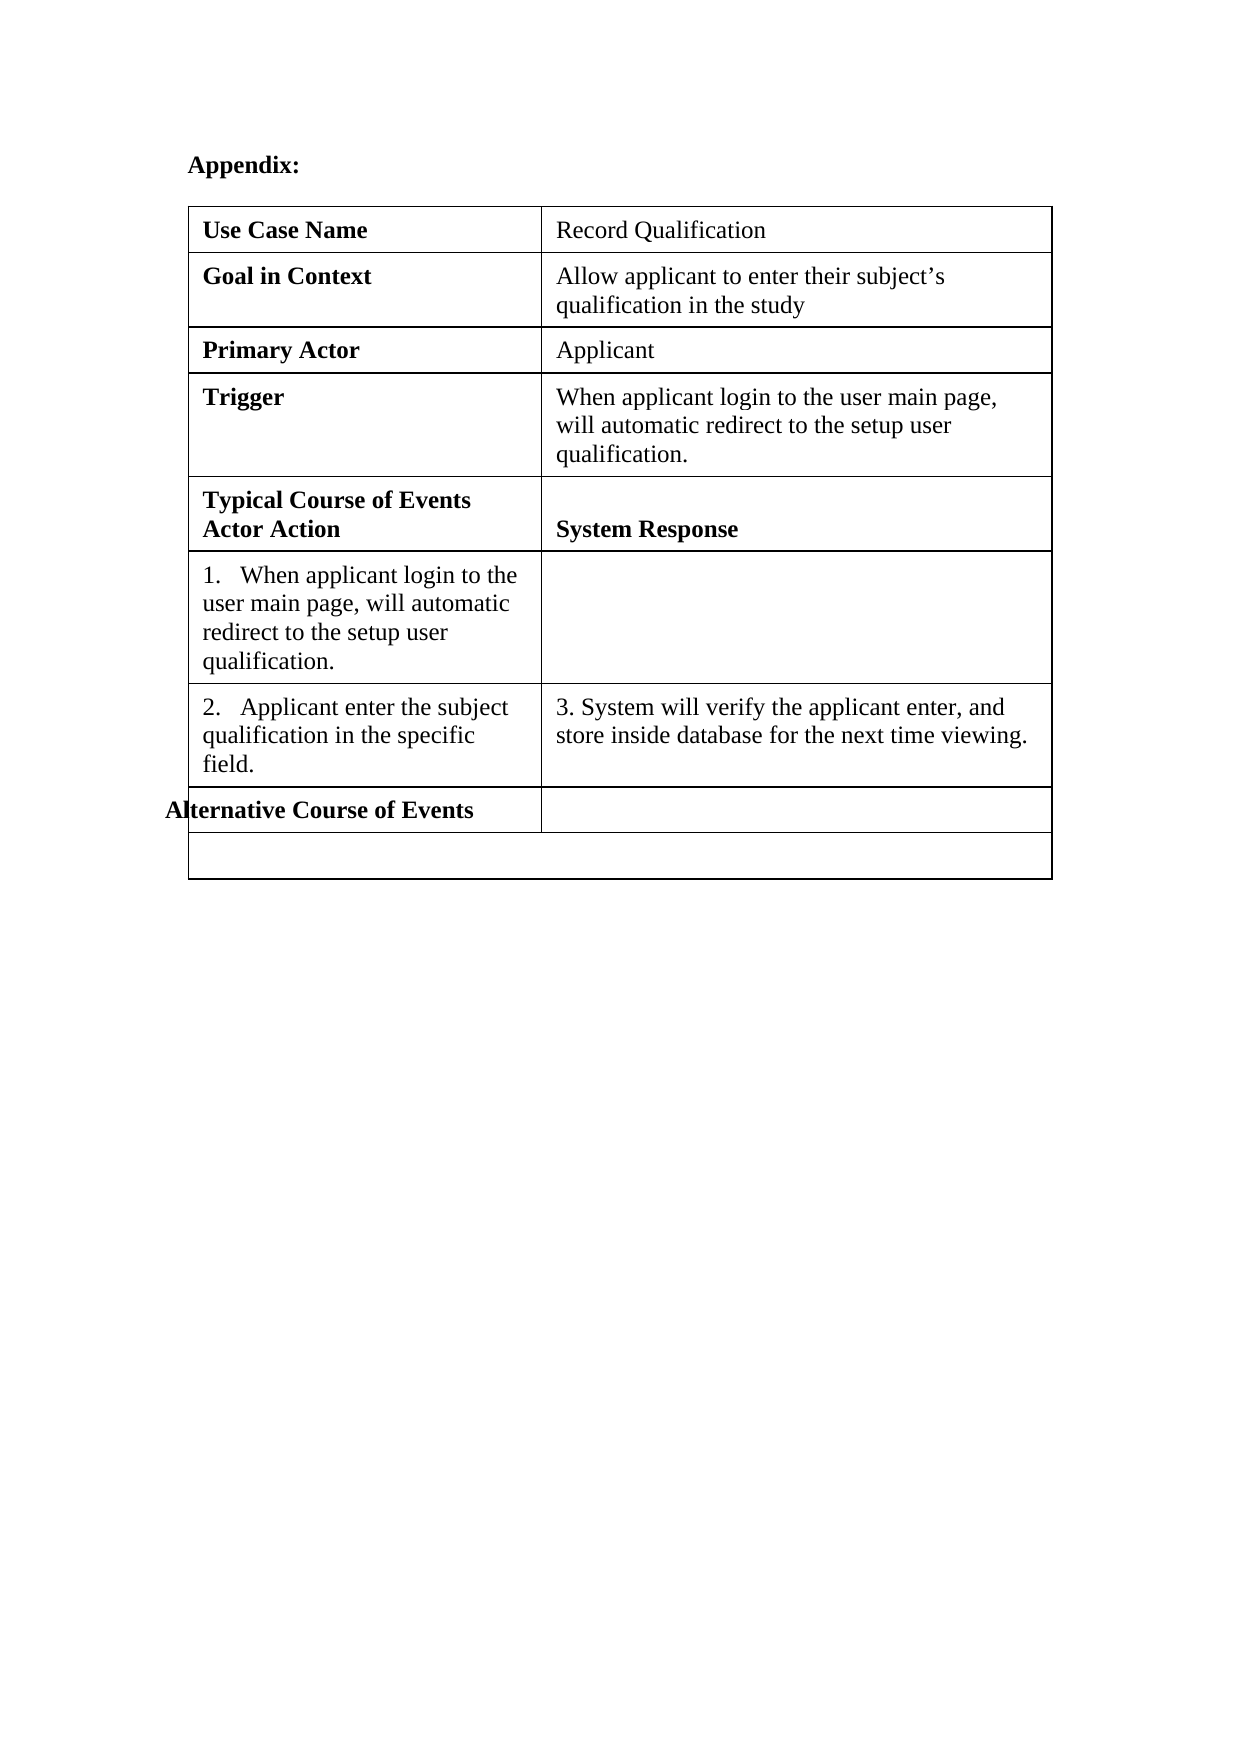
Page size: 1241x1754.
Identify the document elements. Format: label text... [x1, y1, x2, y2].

table_header Use Case Name [189, 207, 541, 252]
table_cell Typical Course of Events Actor Action [189, 477, 541, 550]
table_cell Allow applicant to enter their subject’s qualification in the study [542, 253, 1051, 326]
table_cell System Response [542, 477, 1051, 550]
table_cell [542, 788, 1051, 832]
table_header Record Qualification [542, 207, 1051, 252]
table_cell Goal in Context [189, 253, 541, 326]
table_cell 3. System will verify the applicant enter, and store inside database for the next time viewing. [542, 684, 1051, 786]
table_cell 2. Applicant enter the subject qualification in the specific field. [189, 684, 541, 786]
table_cell Primary Actor [189, 328, 541, 372]
table_cell Applicant [542, 328, 1051, 372]
table_cell Alternative Course of Events [189, 788, 541, 832]
table_cell 1. When applicant login to the user main page, will automatic redirect to the setup user qualification. [189, 552, 541, 682]
table_cell [542, 552, 1051, 682]
table_cell Trigger [189, 374, 541, 476]
table_cell [189, 833, 1051, 878]
table_cell When applicant login to the user main page, will automatic redirect to the setup user qualification. [542, 374, 1051, 476]
subtitle Appendix: [187, 150, 1053, 179]
